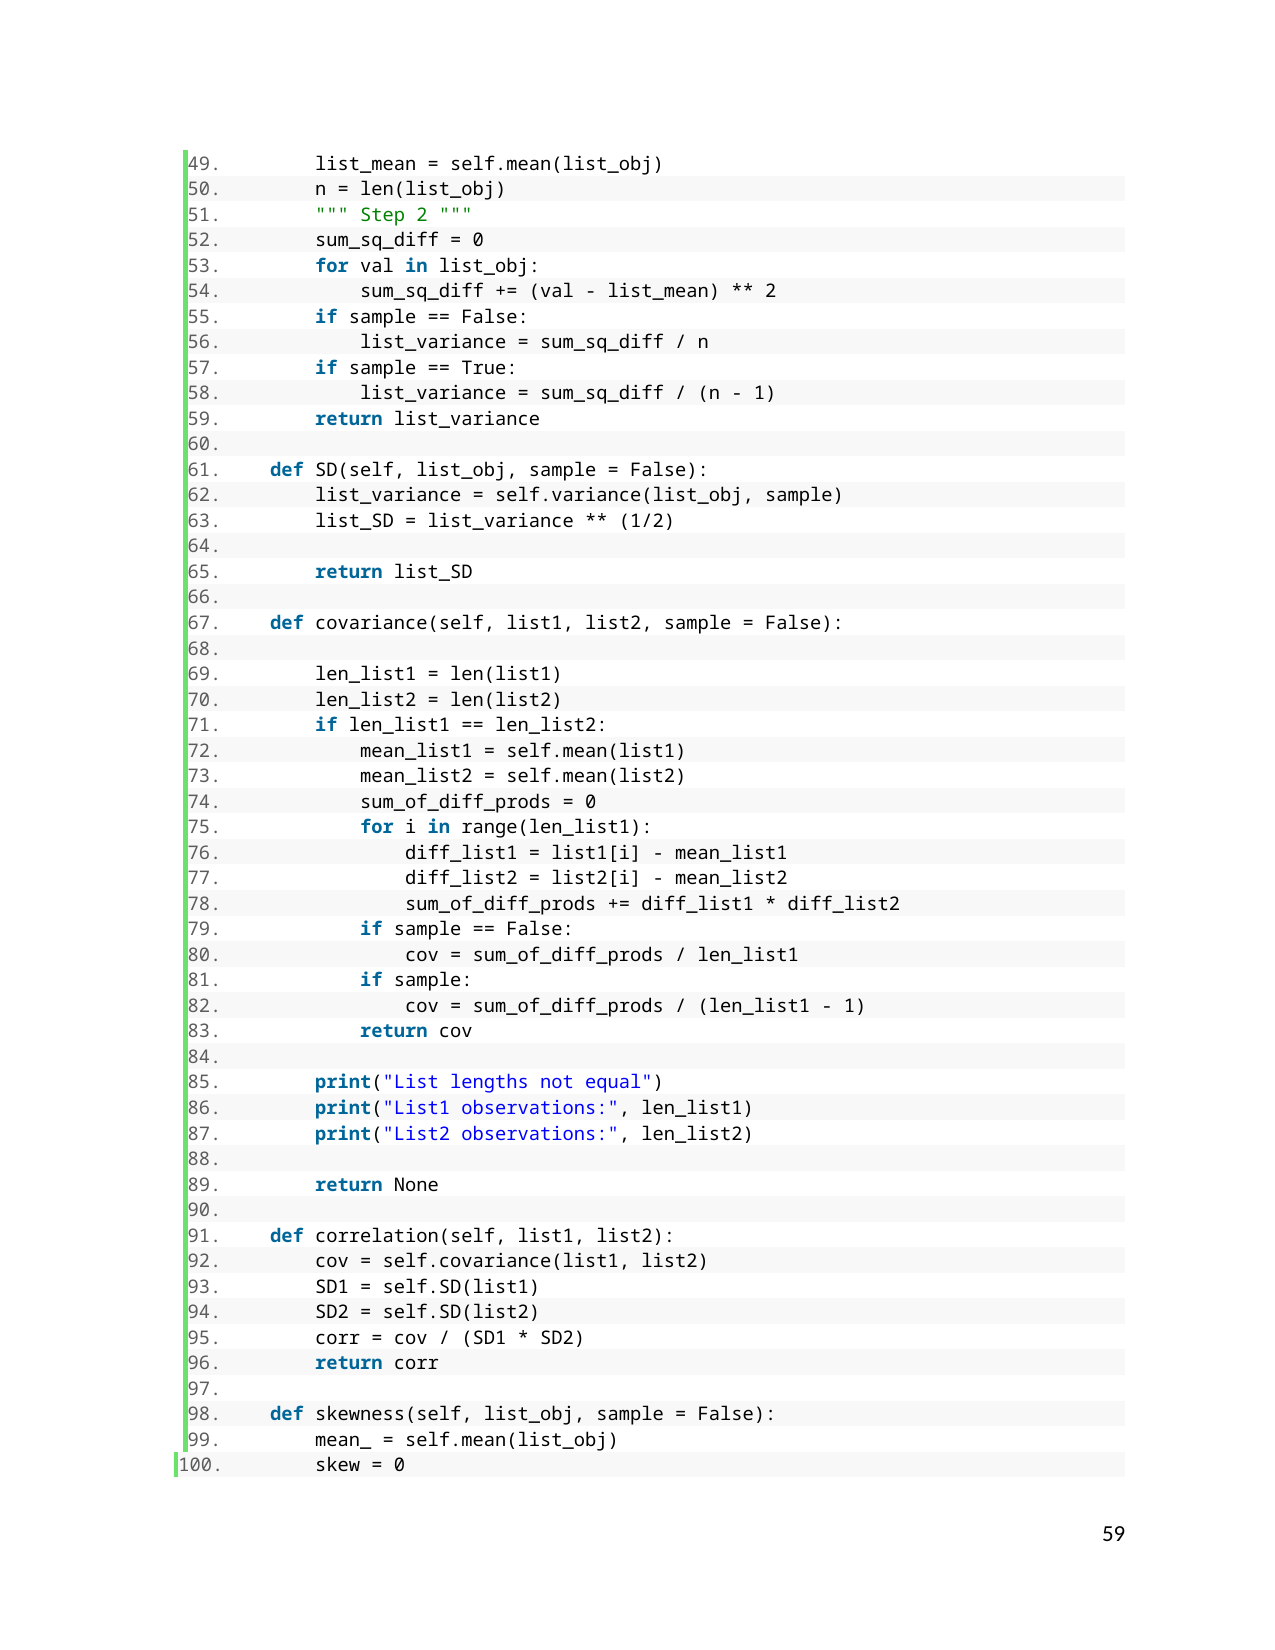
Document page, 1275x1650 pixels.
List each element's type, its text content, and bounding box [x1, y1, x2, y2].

list if sample == True: [188, 354, 1125, 380]
list if len_list1 == len_list2: [188, 711, 1125, 737]
list list_SD = list_variance ** (1/2) [188, 507, 1125, 533]
list def SD(self, list_obj, sample = False): [188, 456, 1125, 482]
list if sample: [188, 967, 1125, 992]
list list_variance = sum_sq_diff / n [188, 329, 1125, 354]
list cov = self.covariance(list1, list2) [188, 1247, 1125, 1273]
list mean_list1 = self.mean(list1) [188, 737, 1125, 762]
list list_mean = self.mean(list_obj) [188, 150, 1125, 176]
list SD1 = self.SD(list1) [188, 1273, 1125, 1298]
list n = len(list_obj) [188, 176, 1125, 201]
list SD2 = self.SD(list2) [188, 1298, 1125, 1324]
list diff_list1 = list1[i] - mean_list1 [188, 839, 1125, 864]
list sum_sq_diff = 0 [188, 227, 1125, 252]
list list_variance = sum_sq_diff / (n - 1) [188, 380, 1125, 405]
list mean_list2 = self.mean(list2) [188, 762, 1125, 788]
list return list_SD [188, 558, 1125, 584]
list len_list2 = len(list2) [188, 686, 1125, 711]
list def covariance(self, list1, list2, sample = False): [188, 609, 1125, 635]
list list_variance = self.variance(list_obj, sample) [188, 482, 1125, 507]
list sum_sq_diff += (val - list_mean) ** 2 [188, 278, 1125, 303]
list cov = sum_of_diff_prods / (len_list1 - 1) [188, 992, 1125, 1018]
list print("List2 observations:", len_list2) [188, 1120, 1125, 1145]
list return corr [188, 1349, 1125, 1375]
list return list_variance [188, 405, 1125, 431]
list len_list1 = len(list1) [188, 660, 1125, 686]
list return None [188, 1171, 1125, 1196]
list corr = cov / (SD1 * SD2) [188, 1324, 1125, 1349]
list if sample == False: [188, 916, 1125, 941]
list for val in list_obj: [188, 252, 1125, 278]
list cov = sum_of_diff_prods / len_list1 [188, 941, 1125, 967]
list mean_ = self.mean(list_obj) [188, 1426, 1125, 1452]
list sum_of_diff_prods += diff_list1 * diff_list2 [188, 890, 1125, 916]
list print("List1 observations:", len_list1) [188, 1094, 1125, 1120]
list return cov [188, 1018, 1125, 1043]
list def skewness(self, list_obj, sample = False): [188, 1401, 1125, 1426]
list def correlation(self, list1, list2): [188, 1222, 1125, 1247]
list for i in range(len_list1): [188, 813, 1125, 839]
list """ Step 2 """ [188, 201, 1125, 227]
list sum_of_diff_prods = 0 [188, 788, 1125, 813]
list diff_list2 = list2[i] - mean_list2 [188, 864, 1125, 890]
list if sample == False: [188, 303, 1125, 329]
list skew = 0 [178, 1452, 1125, 1477]
list print("List lengths not equal") [188, 1069, 1125, 1094]
